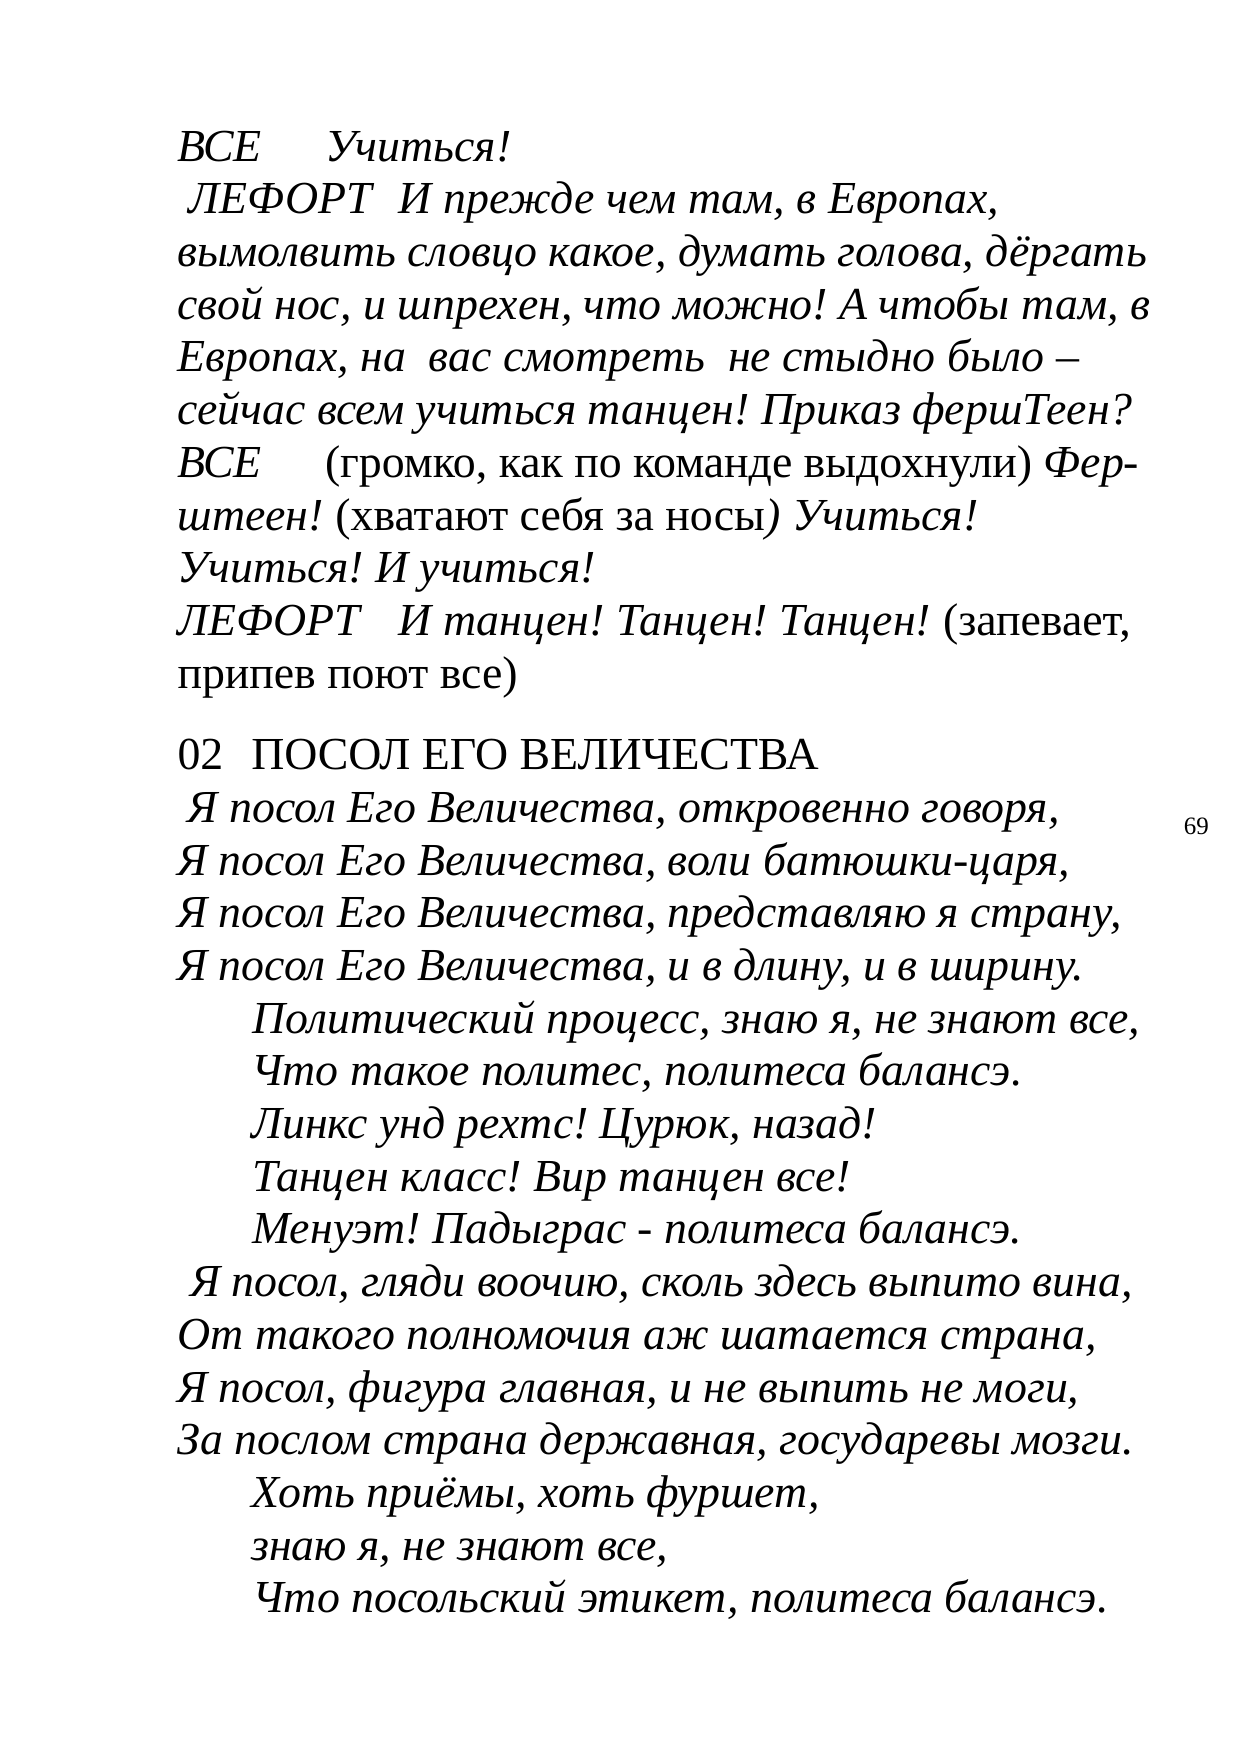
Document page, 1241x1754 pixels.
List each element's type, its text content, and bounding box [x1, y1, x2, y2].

text Политический процесс, знаю я, не знают все, [252, 990, 1152, 1043]
text Что посольский этикет, политеса балансэ. [252, 1570, 1152, 1623]
text Менуэт! Падыграс - политеса балансэ. [252, 1201, 1152, 1254]
text Я посол Его Величества, и в длину, и в ширину. [177, 937, 1152, 990]
text Я посол, гляди воочию, сколь здесь выпито вина, [190, 1254, 1152, 1306]
text Я посол Его Величества, откровенно говоря, [165, 779, 1152, 832]
text 02 ПОСОЛ ЕГО ВЕЛИЧЕСТВА [177, 727, 1152, 779]
text ЛЕФОРТ И прежде чем там, в Европах, вымолвить словцо какое, думать голова, дёргать свой нос, и шпрехен, что можно! А чтобы там, в Европах, на вас смотреть не стыдно было – сейчас всем учиться танцен! Приказ фершТеен? [177, 171, 1152, 434]
text ВСЕ Учиться! [177, 118, 1152, 171]
text Хоть приёмы, хоть фуршет, [177, 1464, 1152, 1517]
text За послом страна державная, государевы мозги. [177, 1412, 1152, 1464]
text ВСЕ (громко, как по команде выдохнули) Фер-штеен! (хватают себя за носы) Учиться! Учиться! И учиться! [177, 434, 1152, 592]
text знаю я, не знают все, [177, 1517, 1152, 1570]
text Я посол Его Величества, представляю я страну, [177, 885, 1152, 937]
text Что такое политес, политеса балансэ. Линкс унд рехтс! Цурюк, назад! [177, 1043, 1152, 1148]
text От такого полномочия аж шатается страна, [177, 1306, 1152, 1359]
text Я посол, фигура главная, и не выпить не моги, [177, 1359, 1152, 1412]
text ЛЕФОРТ И танцен! Танцен! Танцен! (запевает, припев поют все) [177, 592, 1152, 698]
text Я посол Его Величества, воли батюшки-царя, [177, 832, 1152, 885]
text Танцен класс! Вир танцен все! [252, 1148, 1152, 1201]
